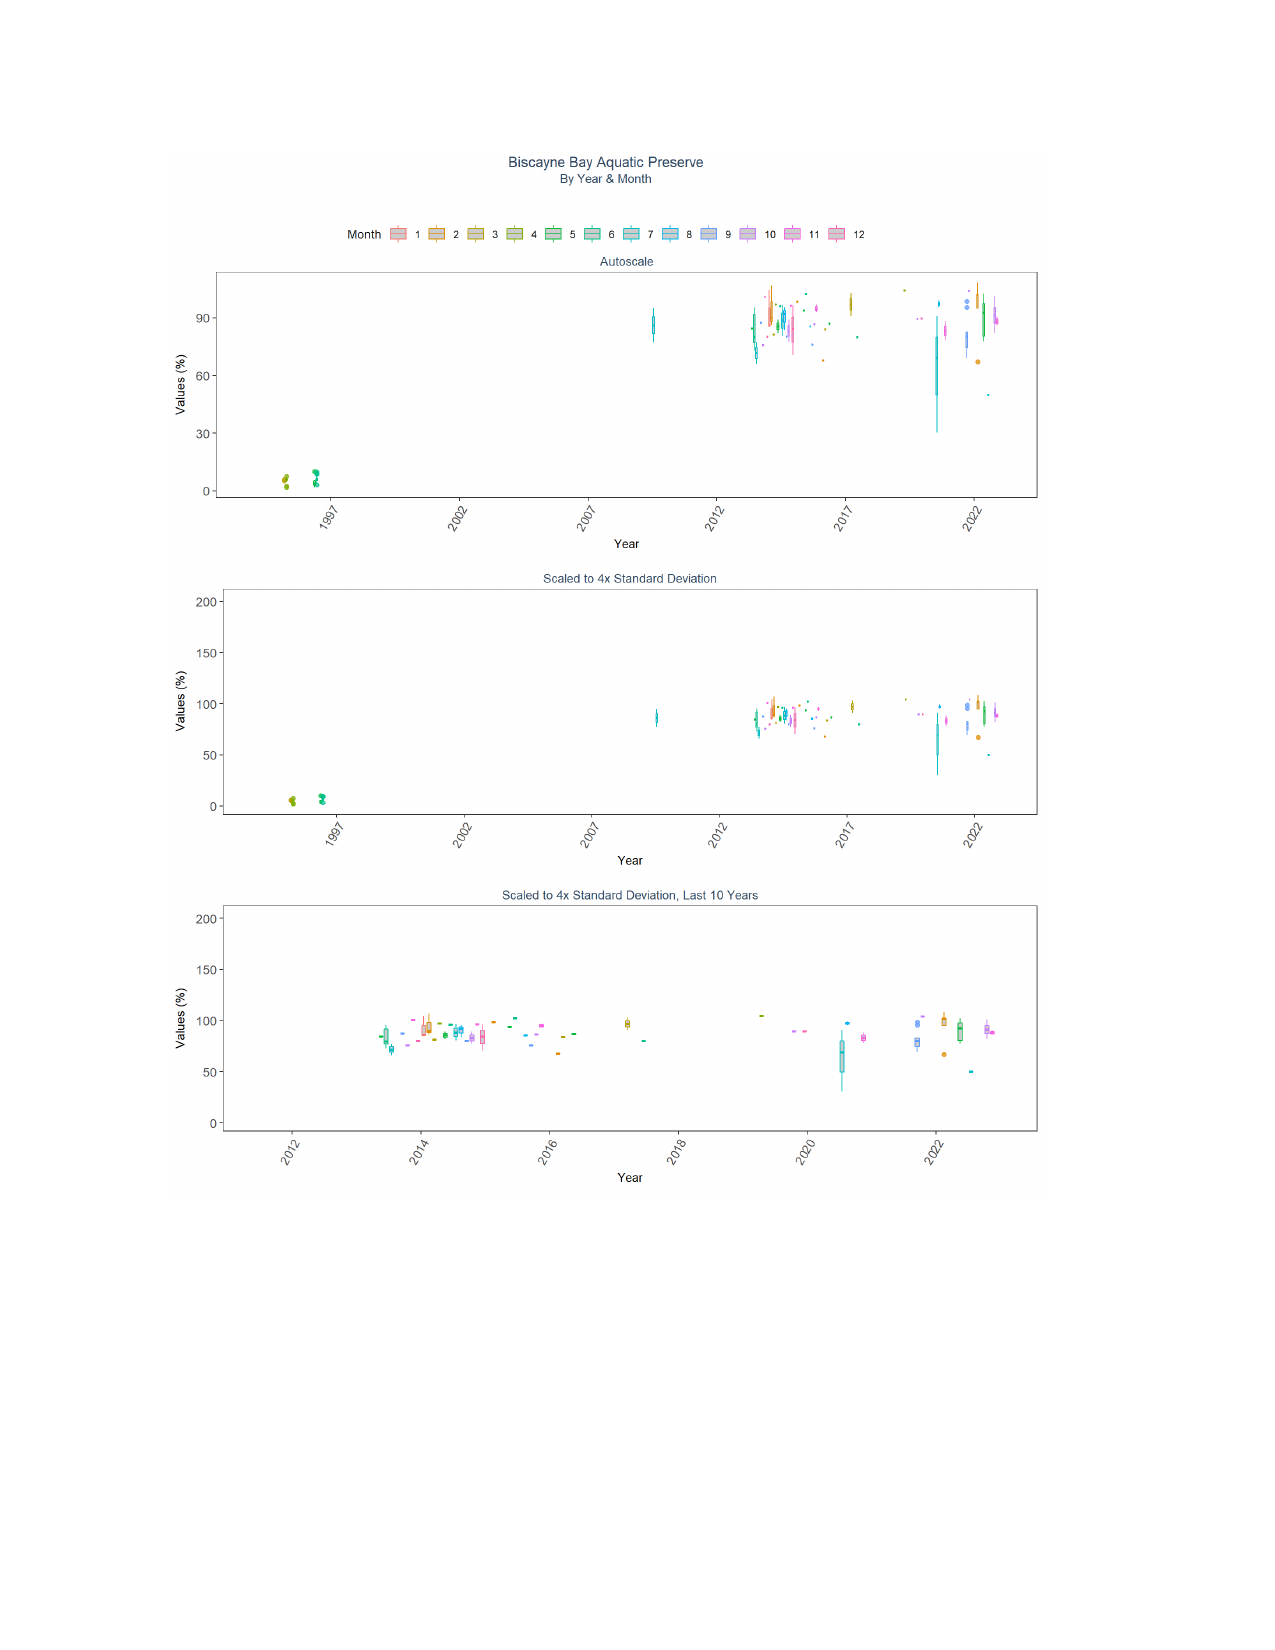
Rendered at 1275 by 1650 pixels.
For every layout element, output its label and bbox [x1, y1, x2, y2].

picture [168, 150, 1044, 1200]
